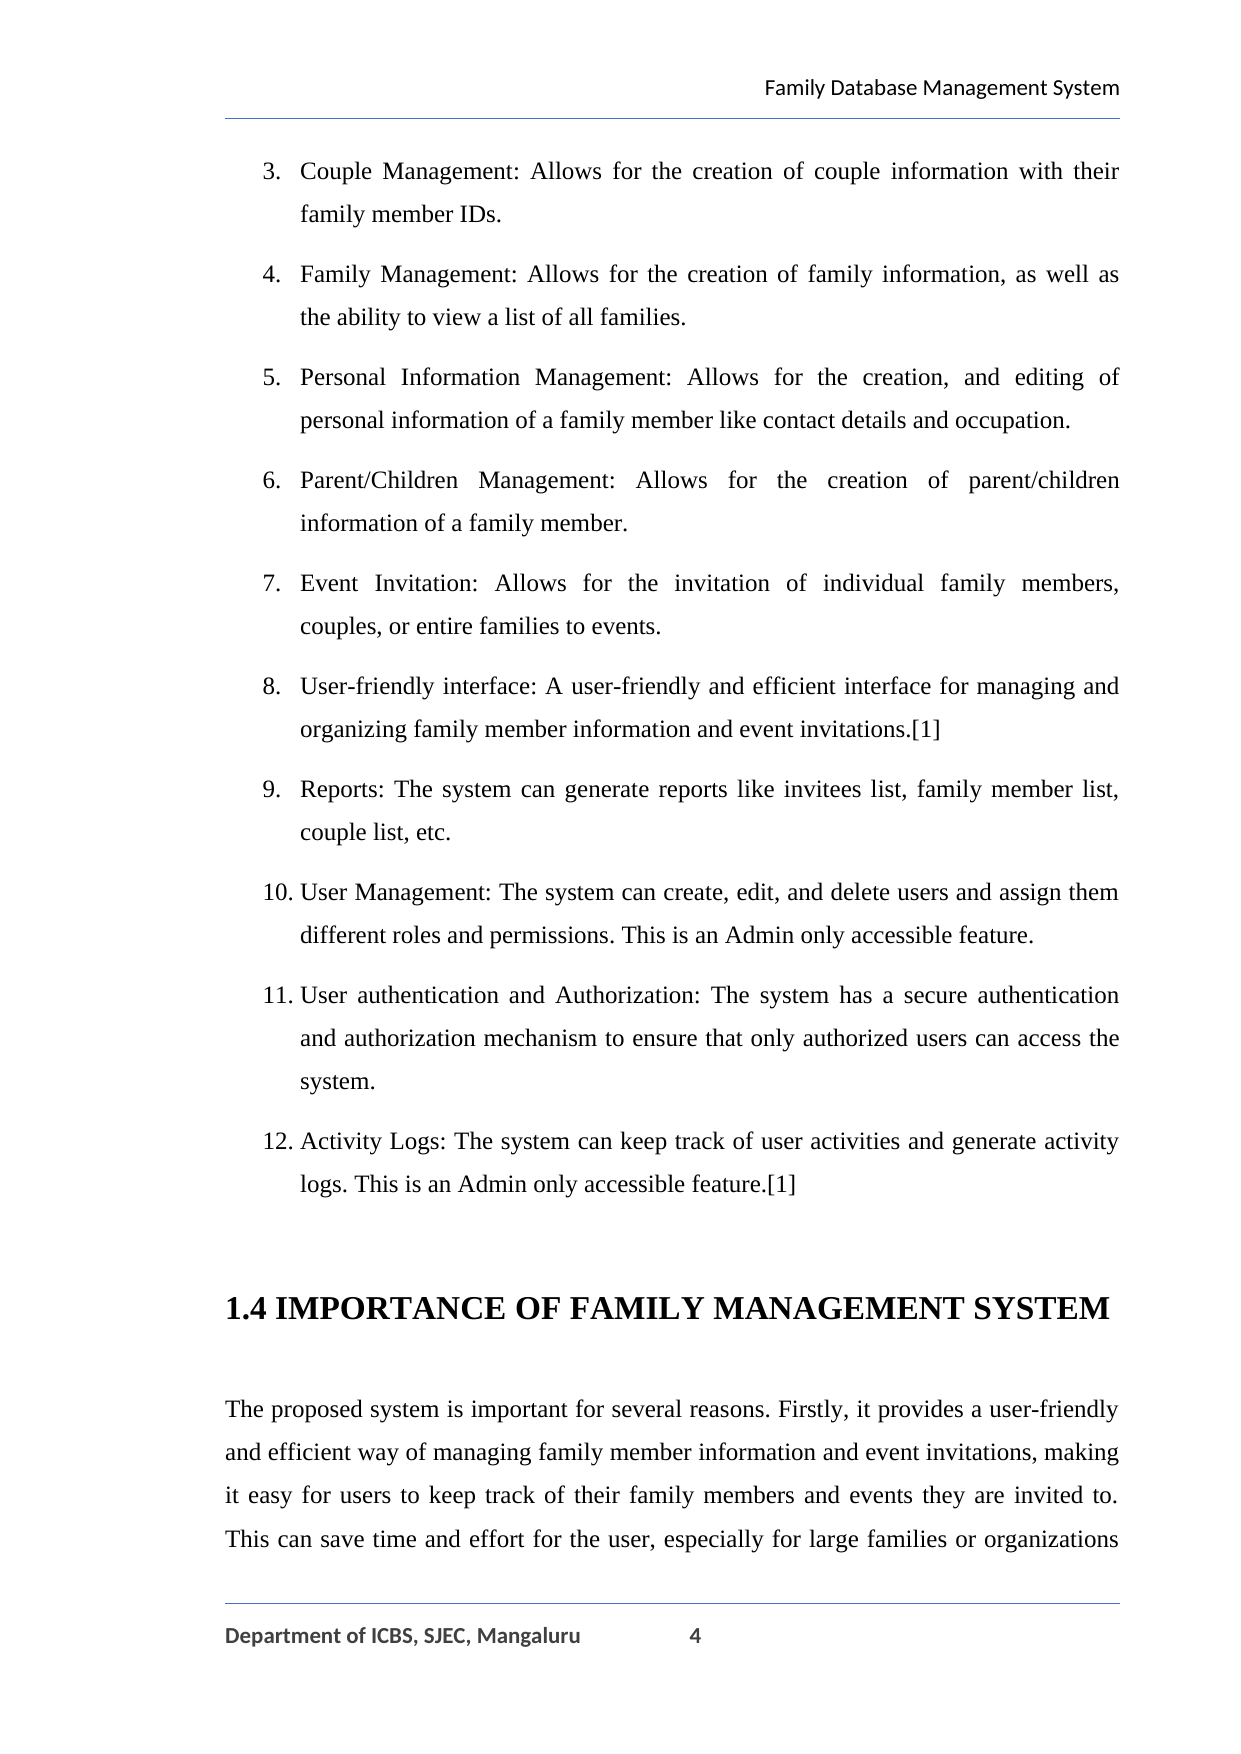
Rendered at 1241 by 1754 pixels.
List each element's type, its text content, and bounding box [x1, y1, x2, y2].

list Activity Logs: The system can keep track of user activities and generate activity logs. This is an Admin only accessible feature.[1] [262, 1126, 1120, 1198]
list Couple Management: Allows for the creation of couple information with their family member IDs. [262, 156, 1120, 228]
list Parent/Children Management: Allows for the creation of parent/children information of a family member. [262, 465, 1120, 537]
list Event Invitation: Allows for the invitation of individual family members, couples, or entire families to events. [262, 568, 1120, 640]
list User-friendly interface: A user-friendly and efficient interface for managing and organizing family member information and event invitations.[1] [262, 671, 1120, 743]
list Reports: The system can generate reports like invitees list, family member list, couple list, etc. [262, 774, 1120, 846]
text 1.4 IMPORTANCE OF FAMILY MANAGEMENT SYSTEM [225, 1288, 1120, 1327]
list User authentication and Authorization: The system has a secure authentication and authorization mechanism to ensure that only authorized users can access the system. [262, 980, 1120, 1095]
list Personal Information Management: Allows for the creation, and editing of personal information of a family member like contact details and occupation. [262, 362, 1120, 434]
list User Management: The system can create, edit, and delete users and assign them different roles and permissions. This is an Admin only accessible feature. [262, 877, 1120, 949]
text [225, 1394, 1120, 1552]
list Family Management: Allows for the creation of family information, as well as the ability to view a list of all families. [262, 259, 1120, 331]
